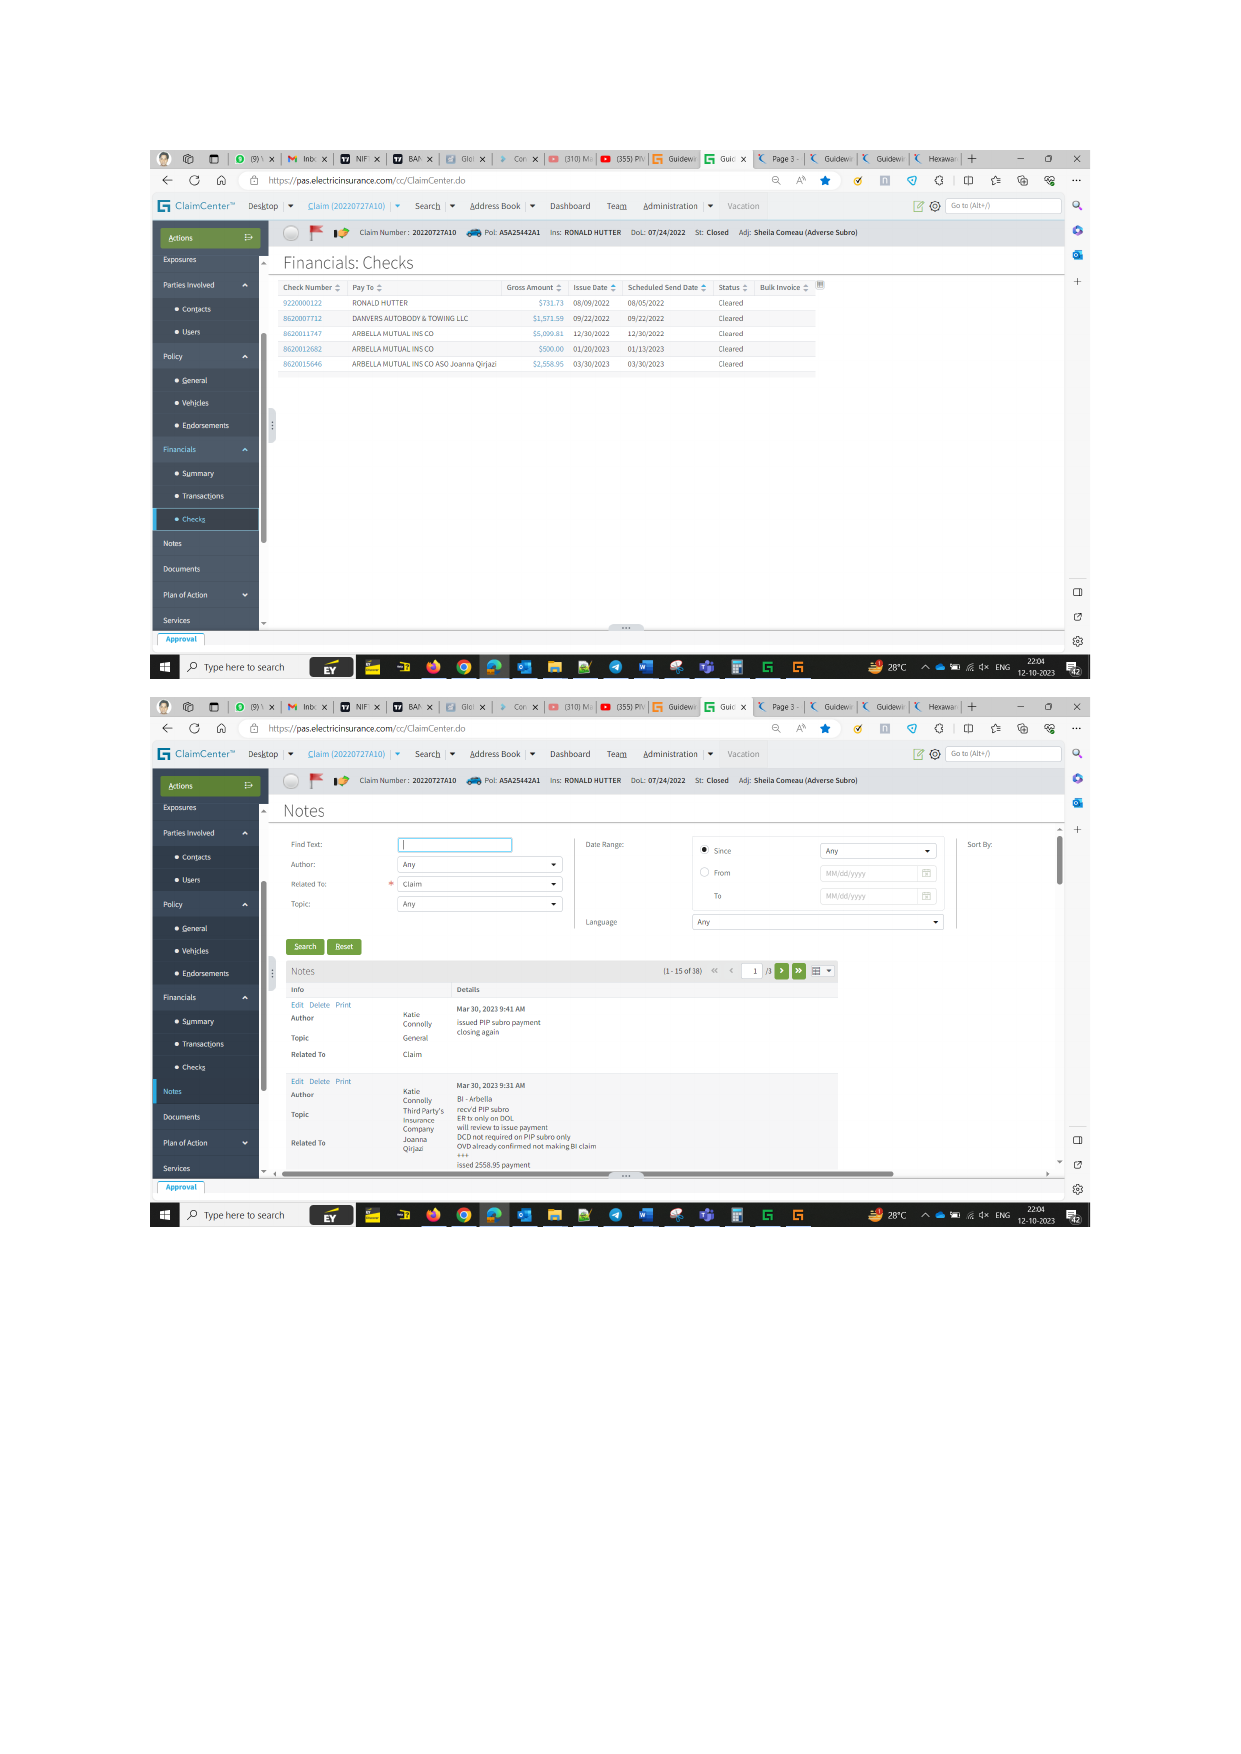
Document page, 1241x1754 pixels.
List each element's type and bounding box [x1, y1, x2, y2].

picture [150, 697, 1091, 1227]
picture [150, 150, 1091, 679]
